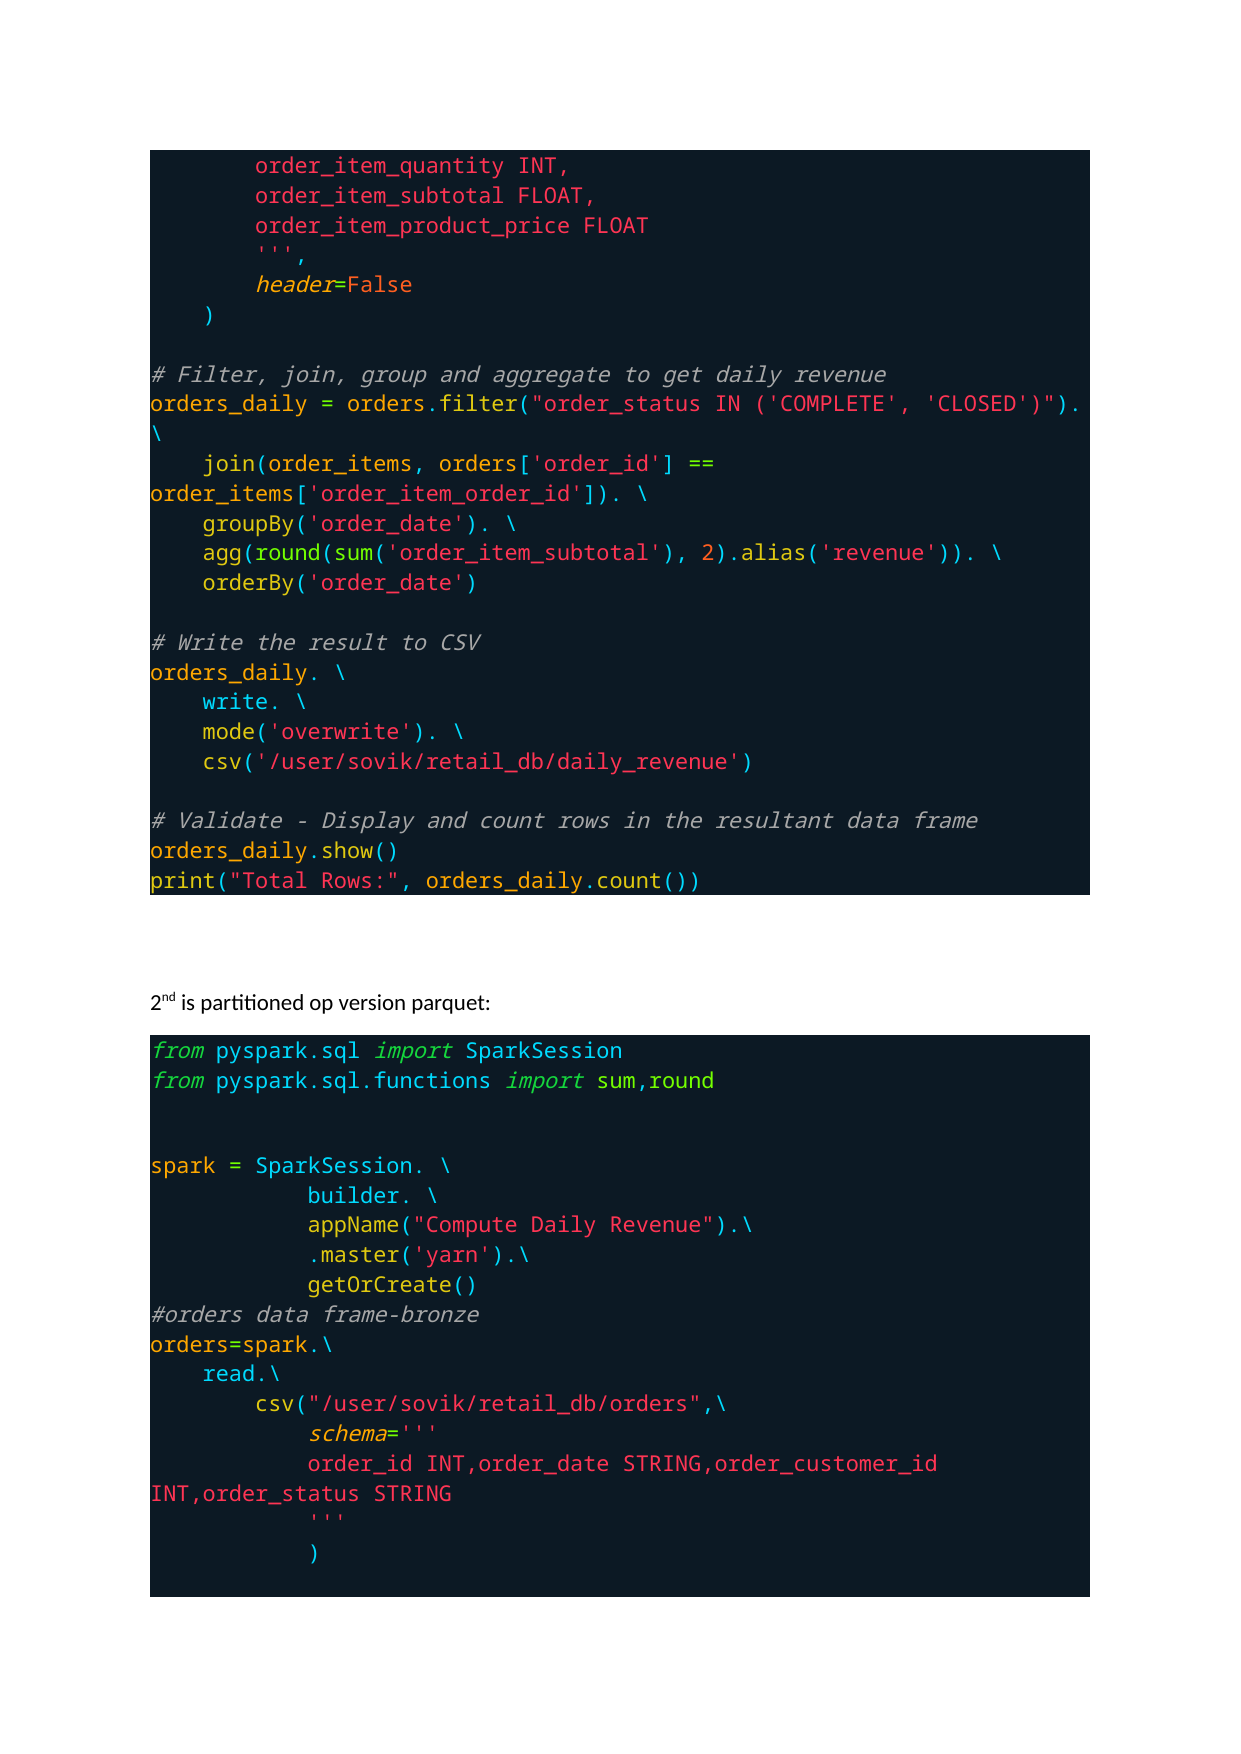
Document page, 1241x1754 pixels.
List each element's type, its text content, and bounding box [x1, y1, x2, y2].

text 2nd is partitioned op version parquet: [150, 988, 1090, 1017]
text orders_daily = orders.filter("order_status IN ('COMPLETE', 'CLOSED')"). \ [150, 388, 1090, 448]
text orders_daily. \ [150, 656, 1090, 686]
text builder. \ [150, 1179, 1090, 1209]
text orderBy('order_date') [150, 567, 1090, 597]
text agg(round(sum('order_item_subtotal'), 2).alias('revenue')). \ [150, 537, 1090, 567]
text orders_daily.show() [150, 835, 1090, 865]
text write. \ [150, 686, 1090, 716]
text # Validate - Display and count rows in the resultant data frame [150, 805, 1090, 835]
text read.\ [150, 1358, 1090, 1388]
text header=False [150, 269, 1090, 299]
text orders=spark.\ [150, 1328, 1090, 1358]
text csv("/user/sovik/retail_db/orders",\ [150, 1388, 1090, 1418]
text #orders data frame-bronze [150, 1299, 1090, 1328]
text ) [150, 299, 1090, 329]
text # Filter, join, group and aggregate to get daily revenue [150, 358, 1090, 388]
text from pyspark.sql.functions import sum,round [150, 1065, 1090, 1095]
text mode('overwrite'). \ [150, 716, 1090, 746]
text schema=''' [150, 1418, 1090, 1448]
text join(order_items, orders['order_id'] == order_items['order_item_order_id']). \ [150, 448, 1090, 507]
text order_item_quantity INT, [150, 150, 1090, 180]
text groupBy('order_date'). \ [150, 507, 1090, 537]
text # Write the result to CSV [150, 627, 1090, 656]
text ) [150, 1537, 1090, 1567]
text csv('/user/sovik/retail_db/daily_revenue') [150, 746, 1090, 776]
text .master('yarn').\ [150, 1239, 1090, 1269]
text getOrCreate() [150, 1269, 1090, 1299]
text order_item_product_price FLOAT [150, 209, 1090, 239]
text order_item_subtotal FLOAT, [150, 180, 1090, 209]
text appName("Compute Daily Revenue").\ [150, 1209, 1090, 1239]
text print("Total Rows:", orders_daily.count()) [150, 865, 1090, 895]
text ''', [150, 239, 1090, 269]
text from pyspark.sql import SparkSession [150, 1035, 1090, 1065]
text order_id INT,order_date STRING,order_customer_id INT,order_status STRING [150, 1448, 1090, 1507]
text spark = SparkSession. \ [150, 1150, 1090, 1179]
text ''' [150, 1507, 1090, 1537]
